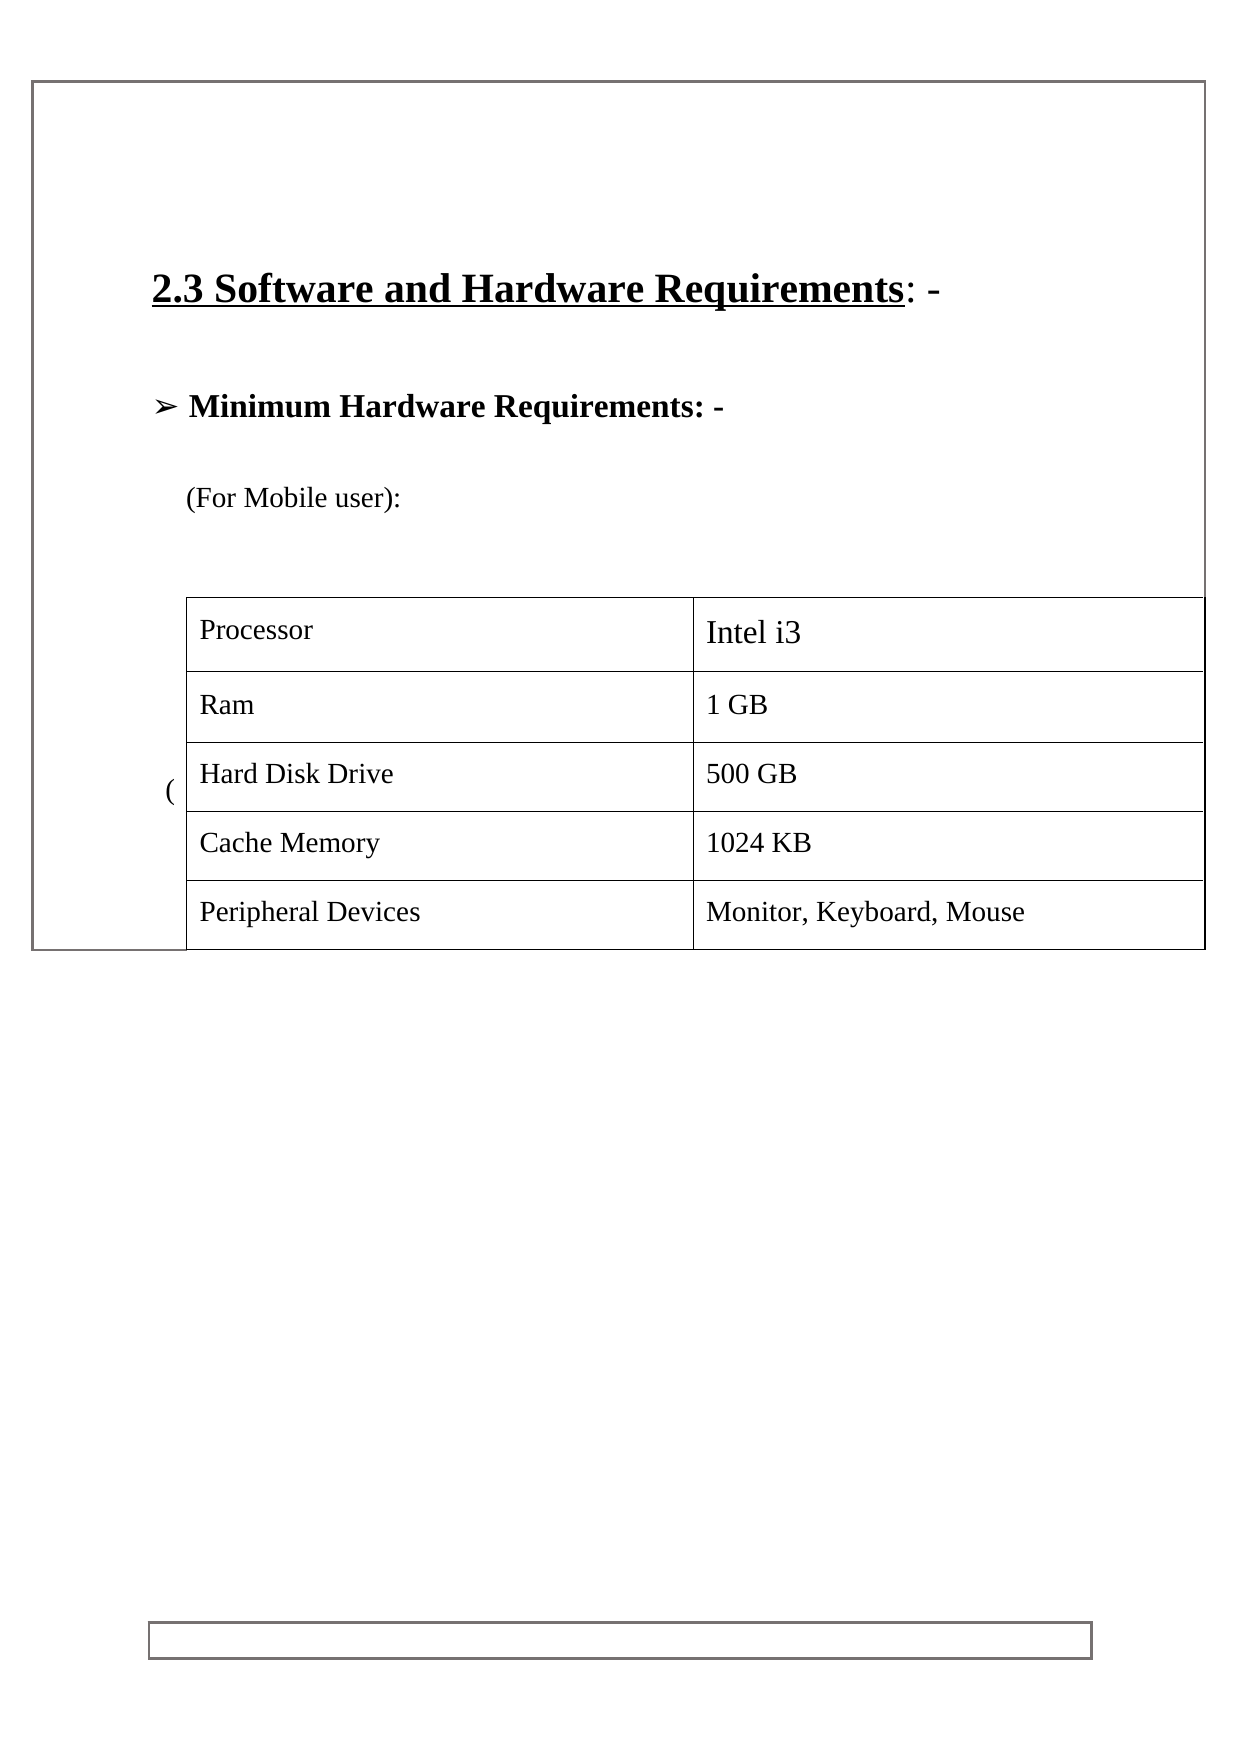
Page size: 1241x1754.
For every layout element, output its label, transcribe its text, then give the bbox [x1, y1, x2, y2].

table_cell Hard Disk Drive [187, 743, 693, 811]
table_cell Processor [187, 598, 693, 671]
table_header 2.3 Software and Hardware Requirements: - ➢ Minimum Hardware Requirements: - (For Mobile user): [34, 83, 1204, 597]
table_cell ( [34, 597, 186, 948]
table_cell 500 GB [694, 742, 1204, 811]
table_cell Peripheral Devices [187, 881, 693, 948]
table_cell 1024 KB [694, 811, 1204, 879]
table_cell Ram [187, 672, 693, 742]
table_cell Cache Memory [187, 812, 693, 879]
table_cell Intel i3 [694, 597, 1204, 671]
table_cell Monitor, Keyboard, Mouse [694, 880, 1204, 948]
table_cell 1 GB [694, 671, 1204, 742]
